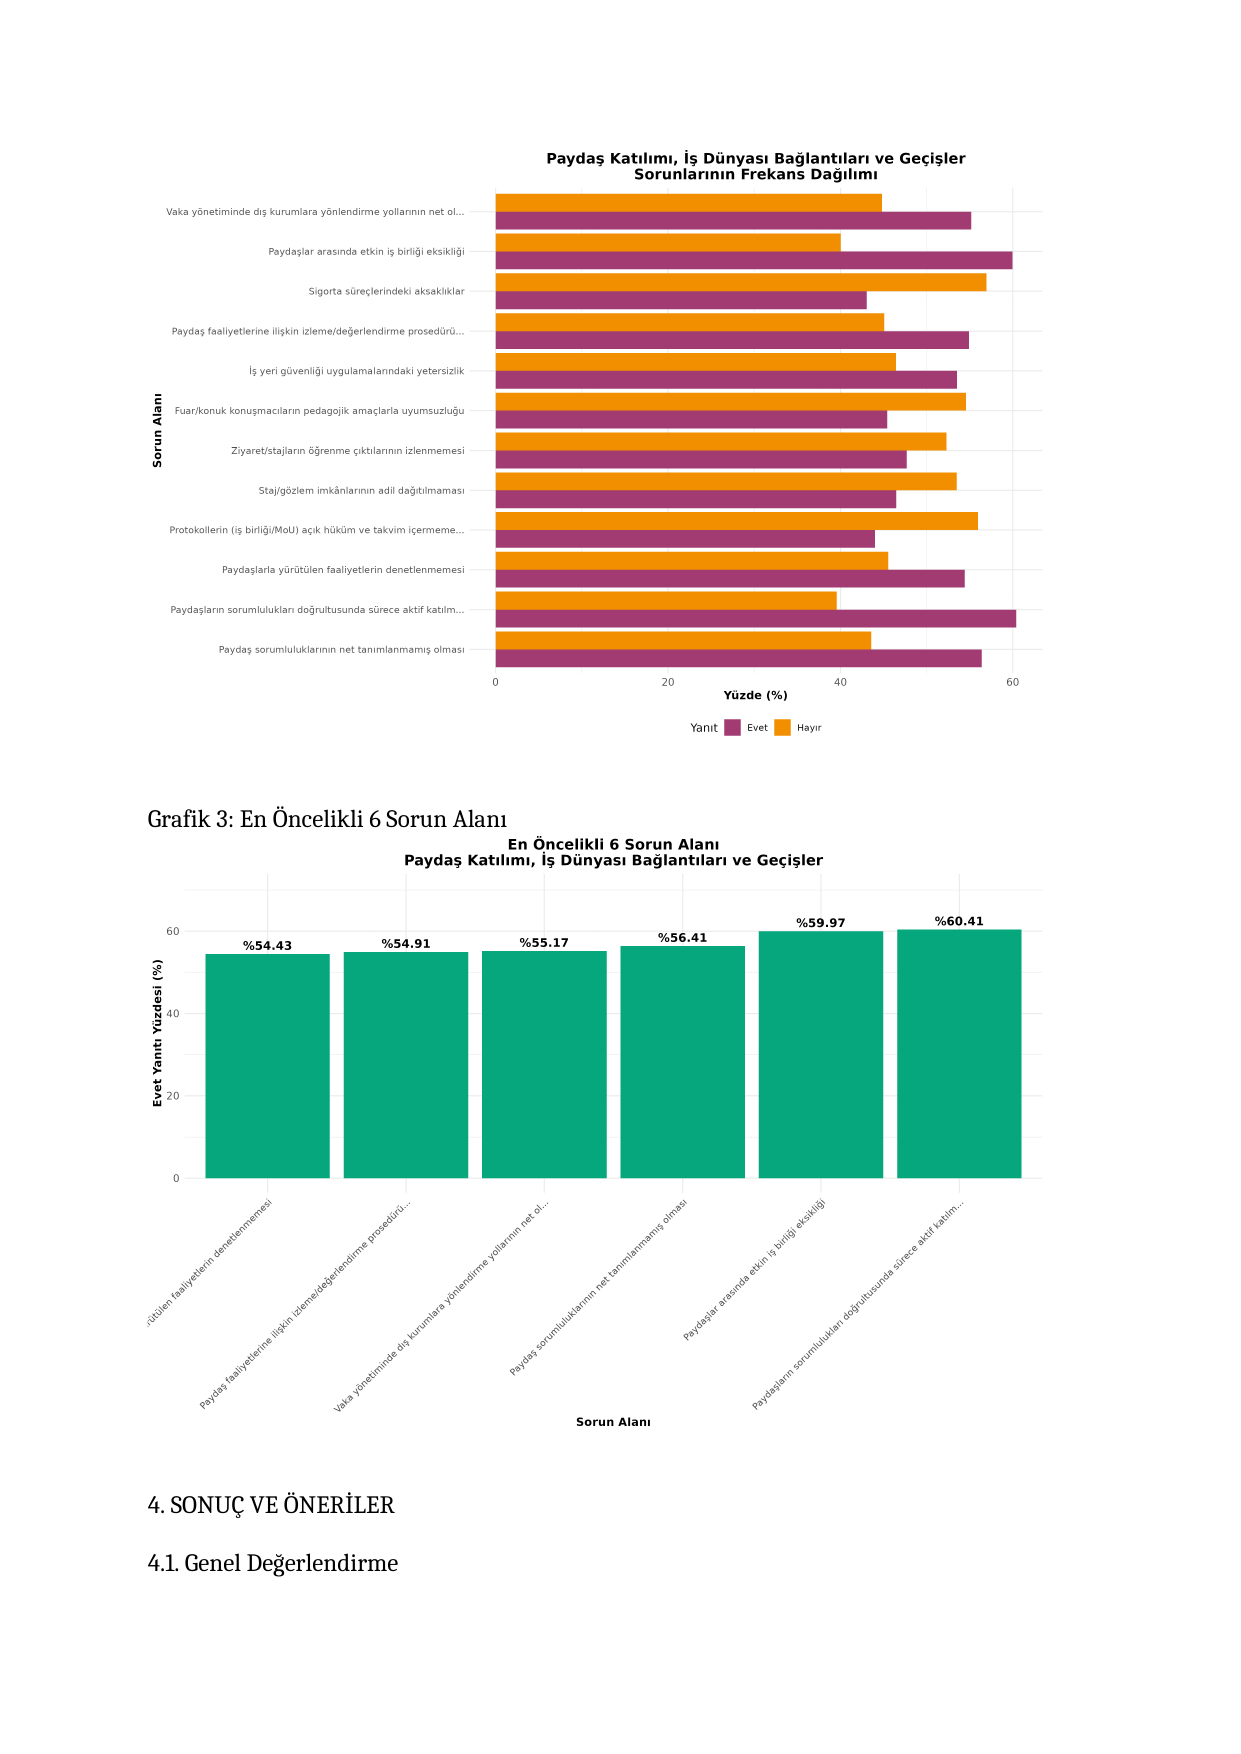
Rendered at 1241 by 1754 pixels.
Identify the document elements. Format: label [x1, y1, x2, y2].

picture [147, 833, 1048, 1434]
picture [147, 147, 1048, 748]
